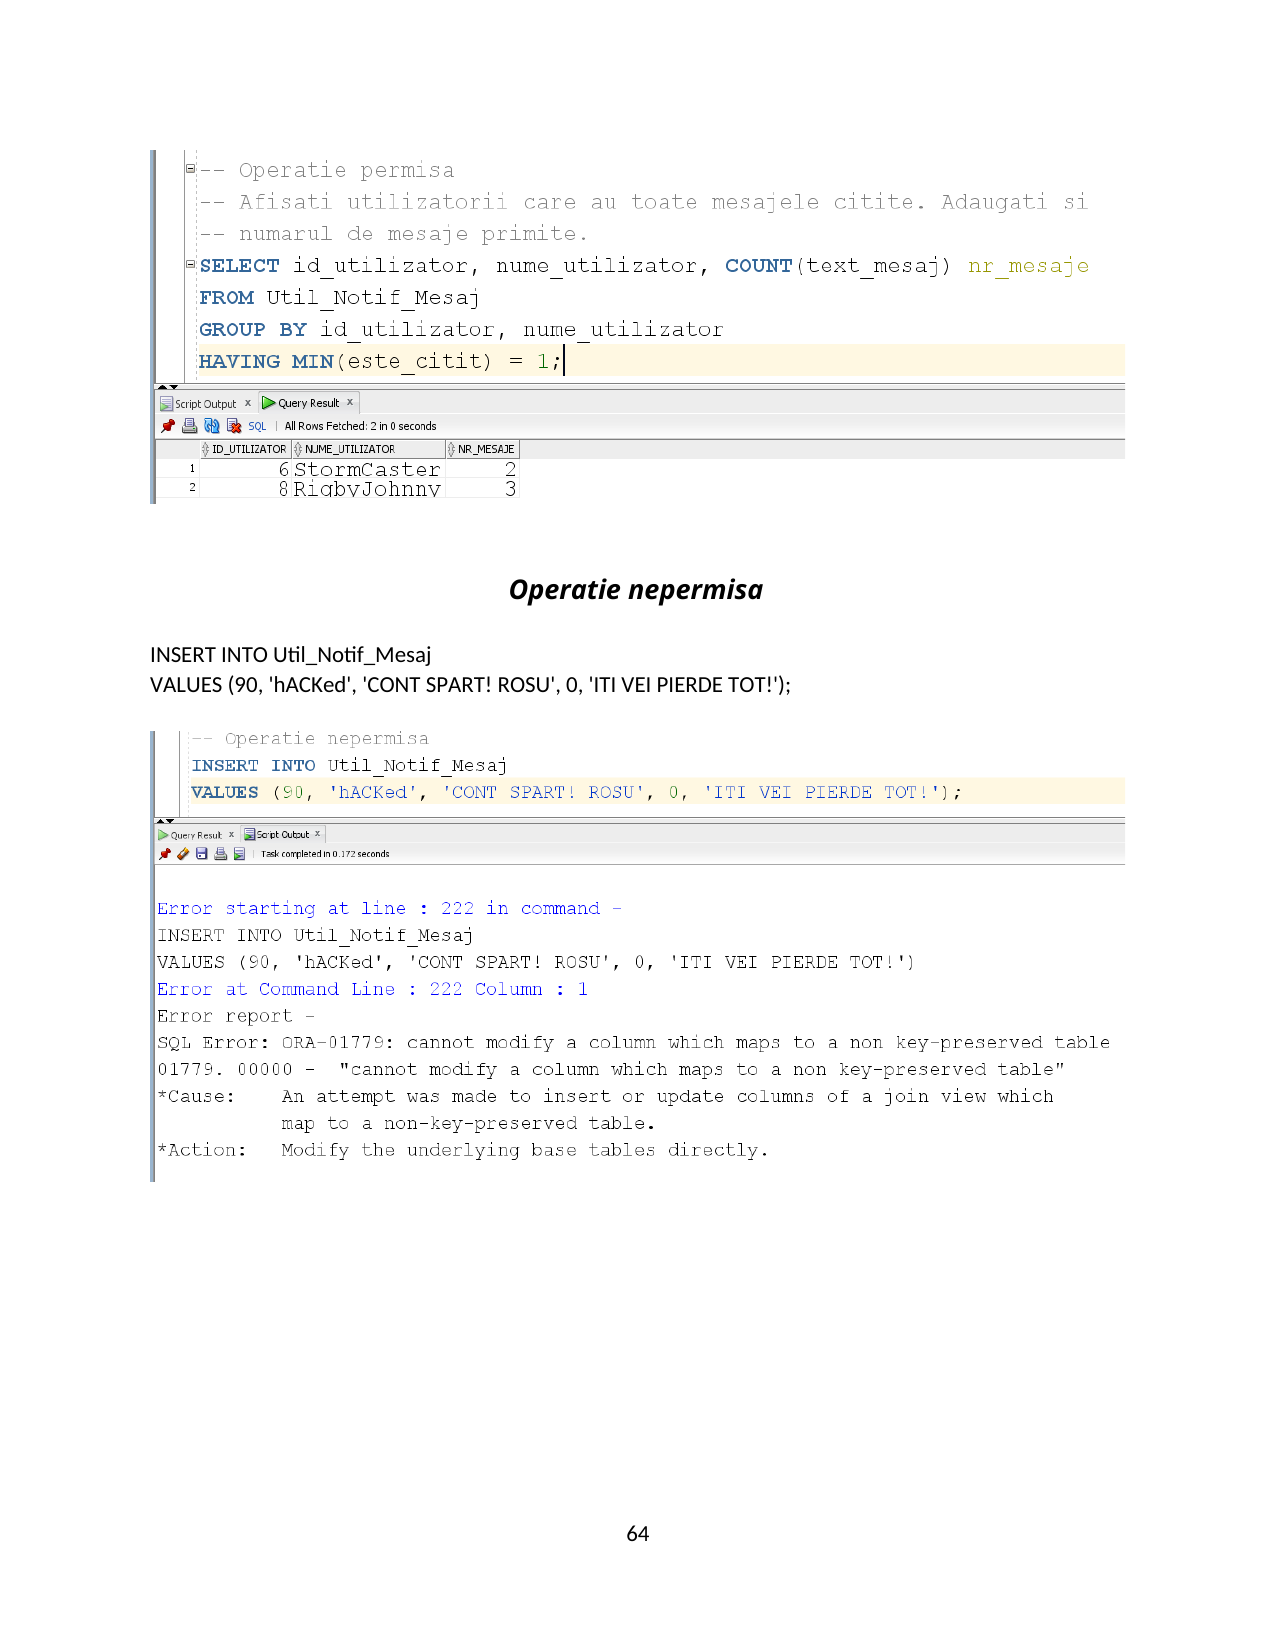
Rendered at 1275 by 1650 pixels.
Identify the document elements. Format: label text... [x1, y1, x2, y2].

text INSERT INTO Util_Notif_Mesaj [150, 640, 1125, 668]
picture [150, 731, 1125, 1182]
subtitle Operatie nepermisa [150, 570, 1125, 607]
picture [150, 150, 1125, 504]
text VALUES (90, 'hACKed', 'CONT SPART! ROSU', 0, 'ITI VEI PIERDE TOT!'); [150, 671, 1125, 698]
